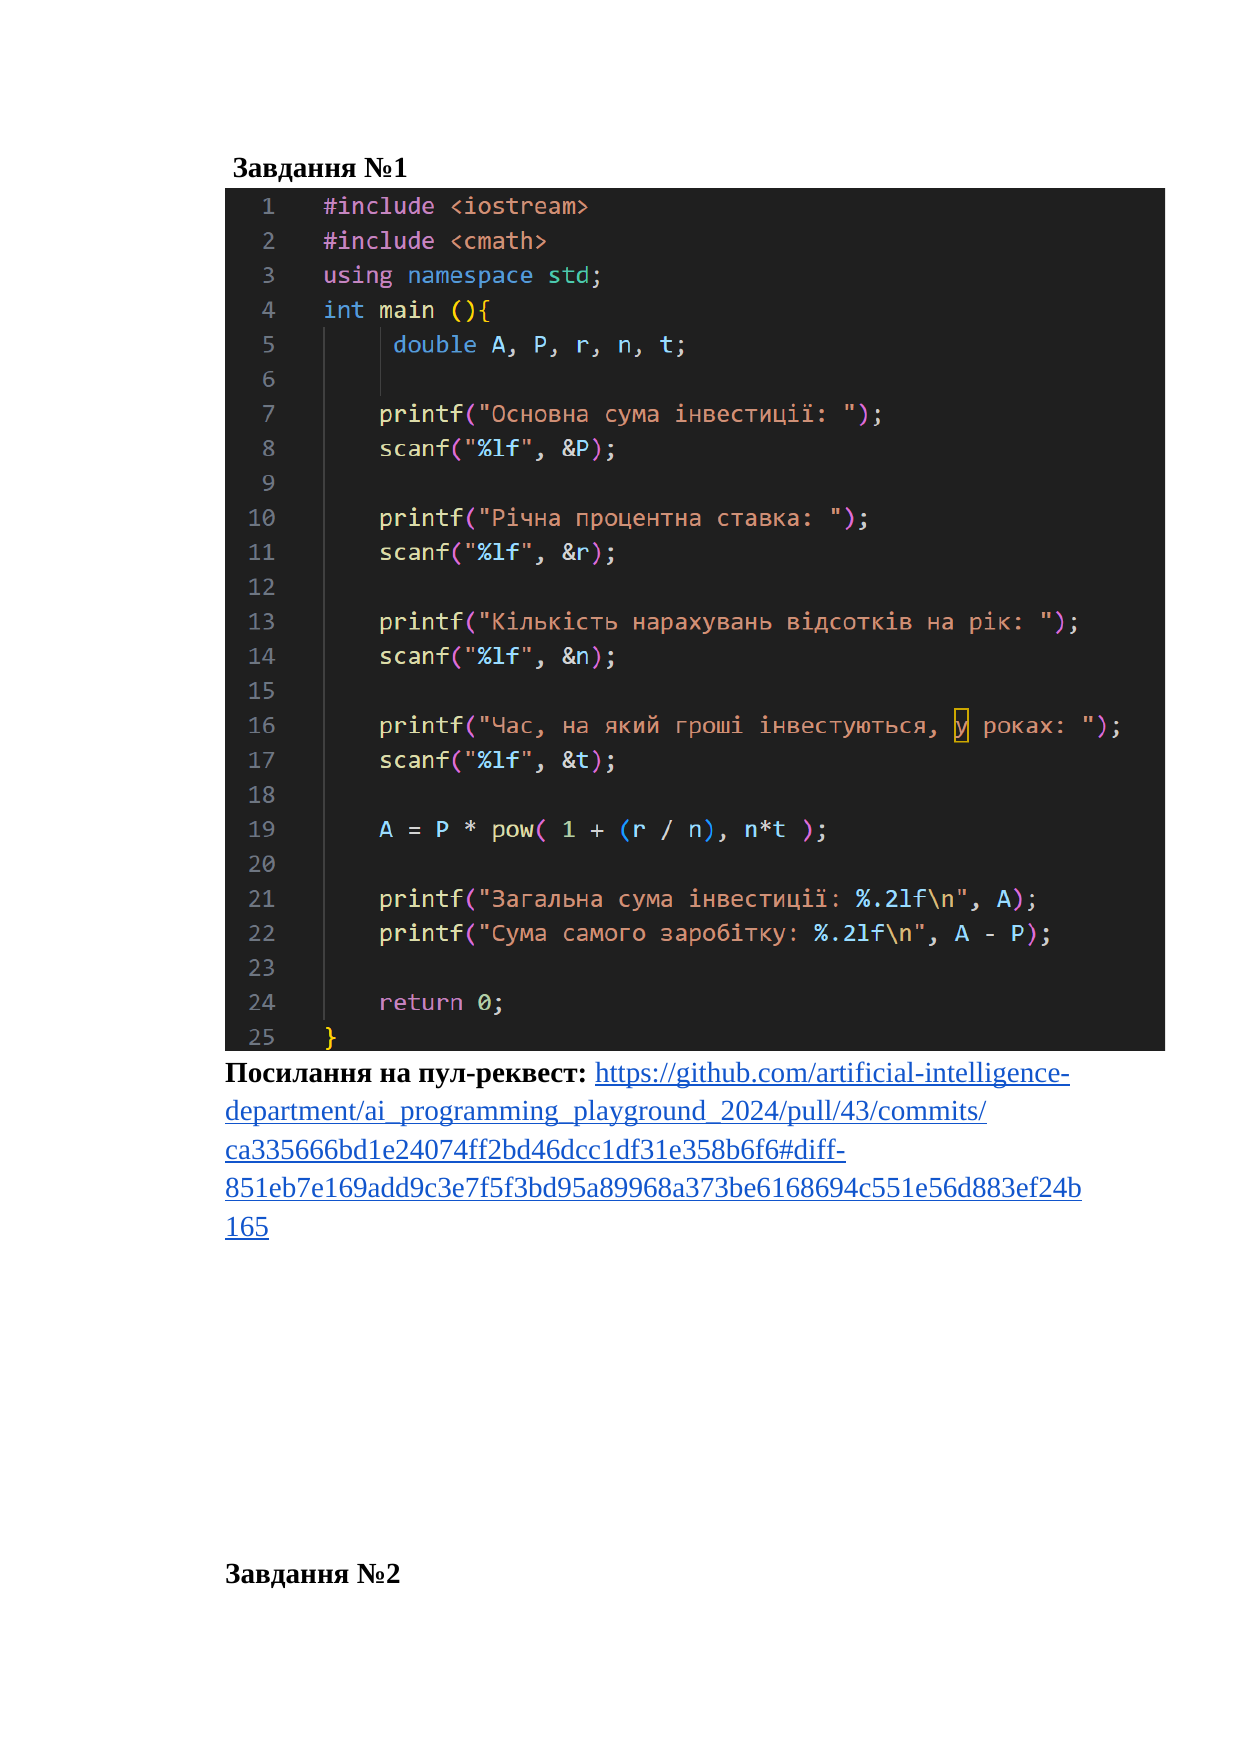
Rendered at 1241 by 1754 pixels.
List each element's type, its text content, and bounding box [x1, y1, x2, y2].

text Завдання №2 [225, 1556, 1090, 1589]
text Посилання на пул-реквест: https://github.com/artificial-intelligence-department/ai_programming_playground_2024/pull/43/commits/ca335666bd1e24074ff2bd46dcc1df31e358b6f6#diff-851eb7e169add9c3e7f5f3bd95a89968a373be6168694c551e56d883ef24b165 [225, 1055, 1090, 1243]
text Завдання №1 [225, 150, 1090, 183]
picture [225, 188, 1166, 1051]
